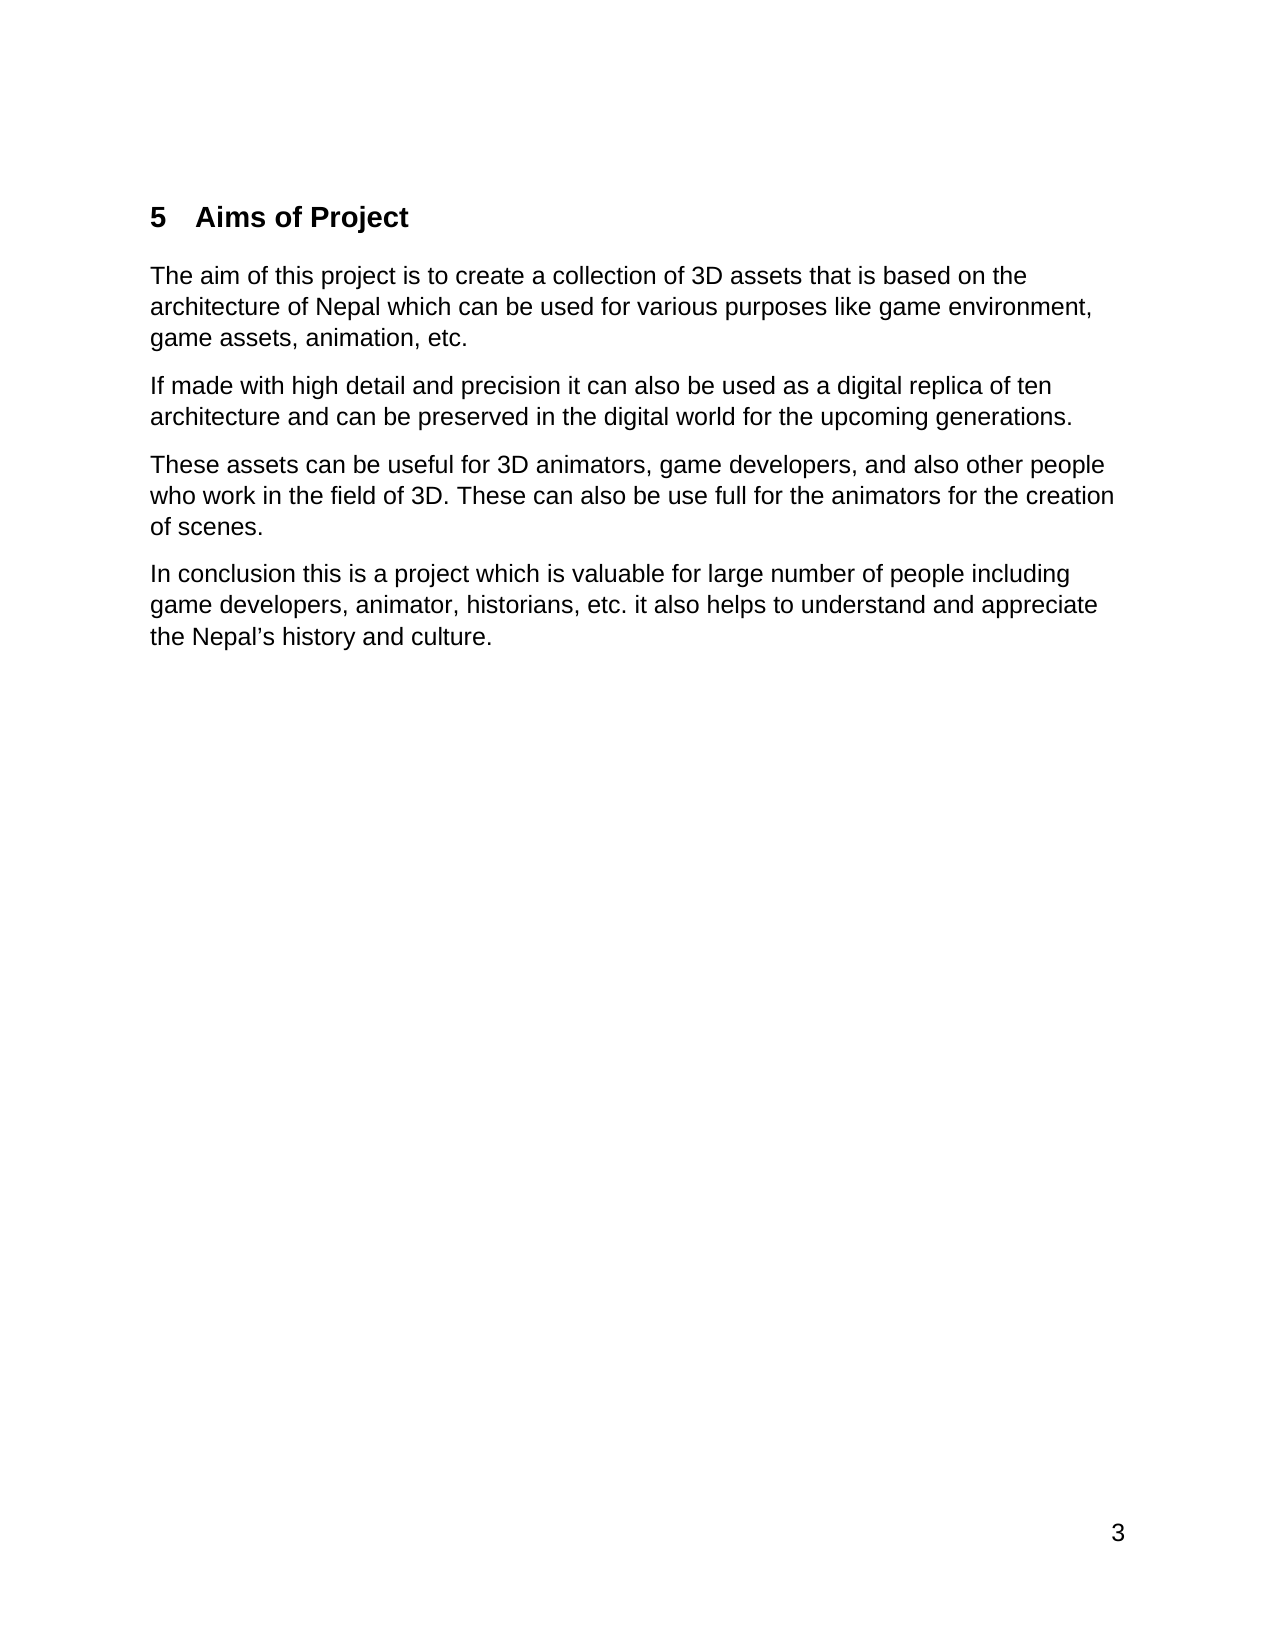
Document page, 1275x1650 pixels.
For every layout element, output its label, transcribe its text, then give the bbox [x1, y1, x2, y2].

text If made with high detail and precision it can also be used as a digital replica of ten architecture and can be preserved in the digital world for the upcoming generations. [150, 371, 1125, 431]
text The aim of this project is to create a collection of 3D assets that is based on the architecture of Nepal which can be used for various purposes like game environment, game assets, animation, etc. [150, 261, 1125, 352]
text These assets can be useful for 3D animators, game developers, and also other people who work in the field of 3D. These can also be use full for the animators for the creation of scenes. [150, 450, 1125, 541]
text In conclusion this is a project which is valuable for large number of people including game developers, animator, historians, etc. it also helps to understand and appreciate the Nepal’s history and culture. [150, 559, 1125, 650]
subtitle Aims of Project [150, 200, 1125, 233]
